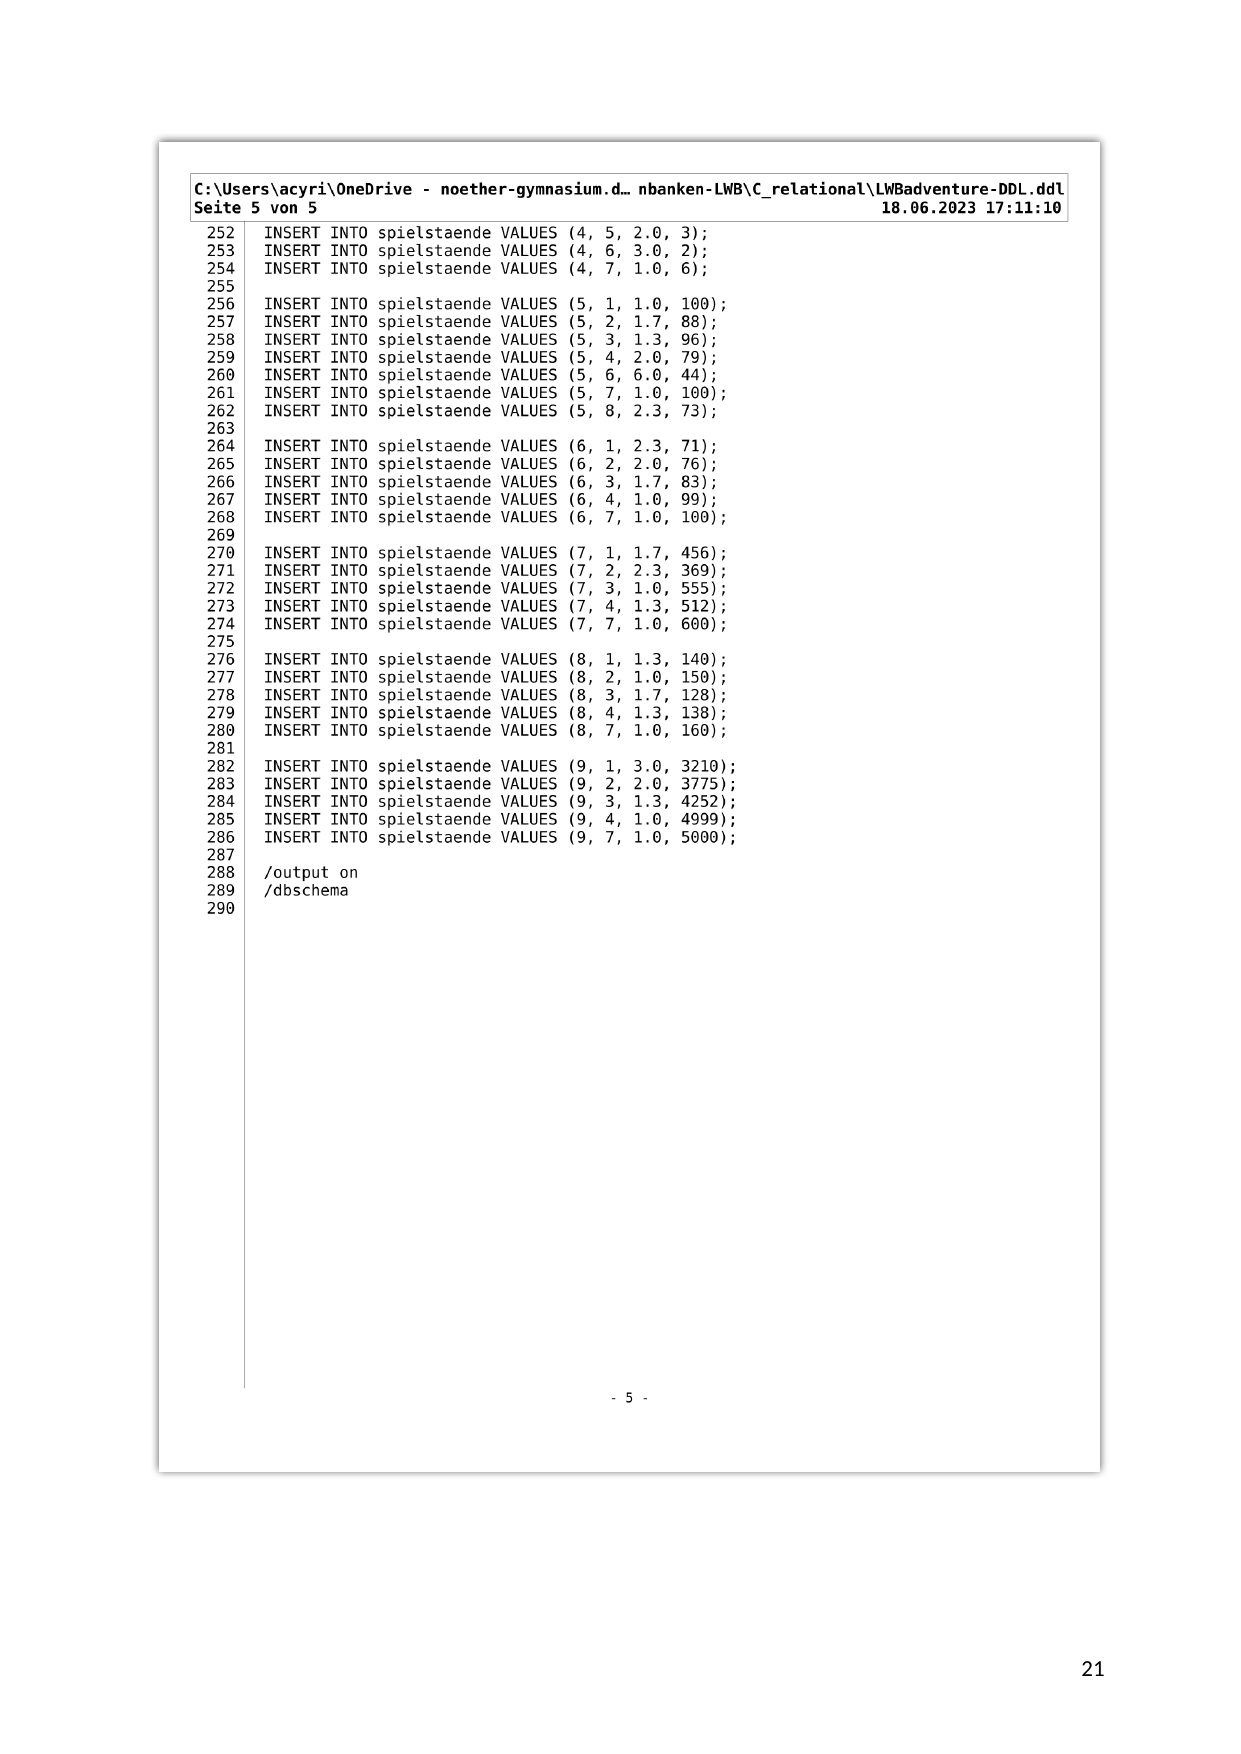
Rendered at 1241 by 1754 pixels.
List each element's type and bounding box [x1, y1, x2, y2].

picture [159, 142, 1100, 1472]
